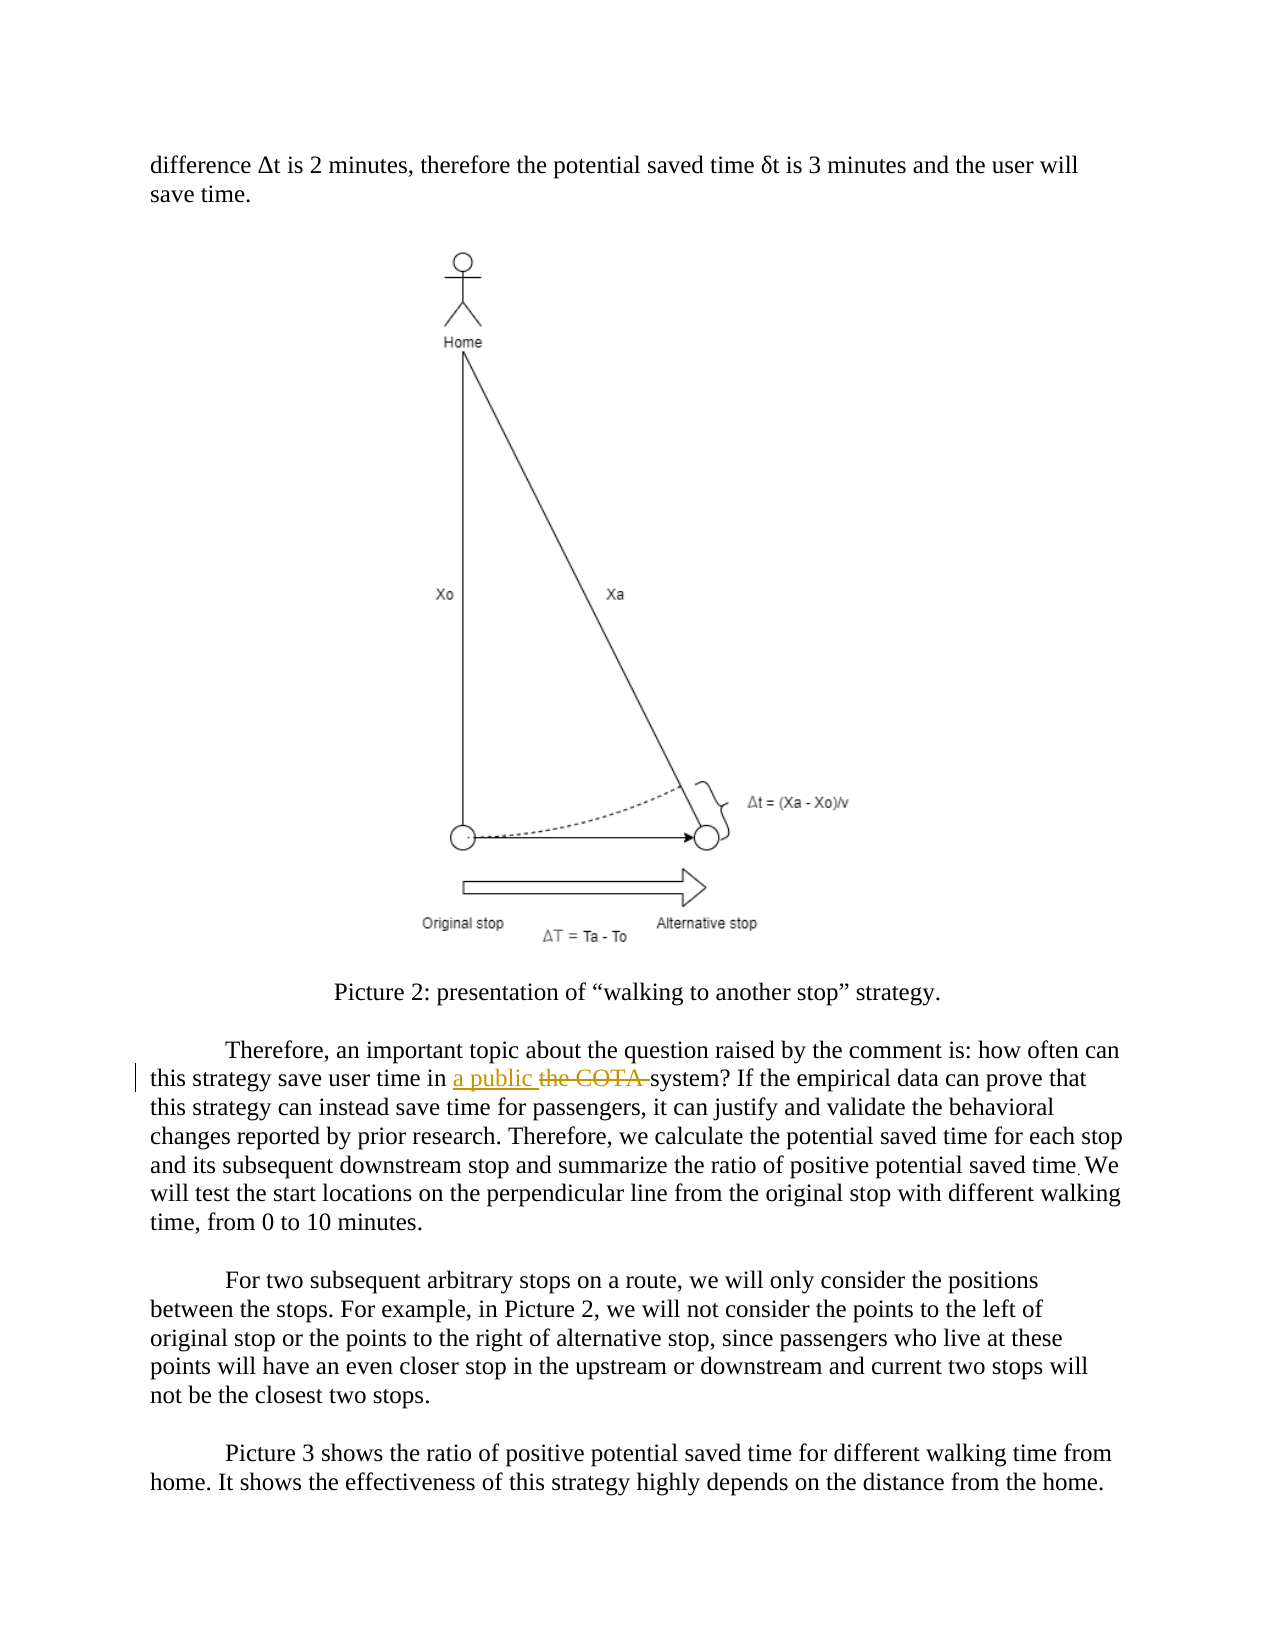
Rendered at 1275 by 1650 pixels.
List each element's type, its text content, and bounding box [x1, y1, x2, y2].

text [150, 1438, 1125, 1496]
picture [411, 236, 864, 948]
text For two subsequent arbitrary stops on a route, we will only consider the positions between the stops. For example, in Picture 2, we will not consider the points to the left of original stop or the points to the right of alternative stop, since passengers who live at these points will have an even closer stop in the upstream or downstream and current two stops will not be the closest two stops. [150, 1265, 1125, 1409]
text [150, 150, 1125, 207]
text Therefore, an important topic about the question raised by the comment is: how often can this strategy save user time in system? If the empirical data can prove that this strategy can instead save time for passengers, it can justify and validate the behavioral changes reported by prior research. Therefore, we calculate the potential saved time for each stop and its subsequent downstream stop and summarize the ratio of positive potential saved time. We will test the start locations on the perpendicular line from the original stop with different walking time, from 0 to 10 minutes. [150, 1035, 1125, 1236]
